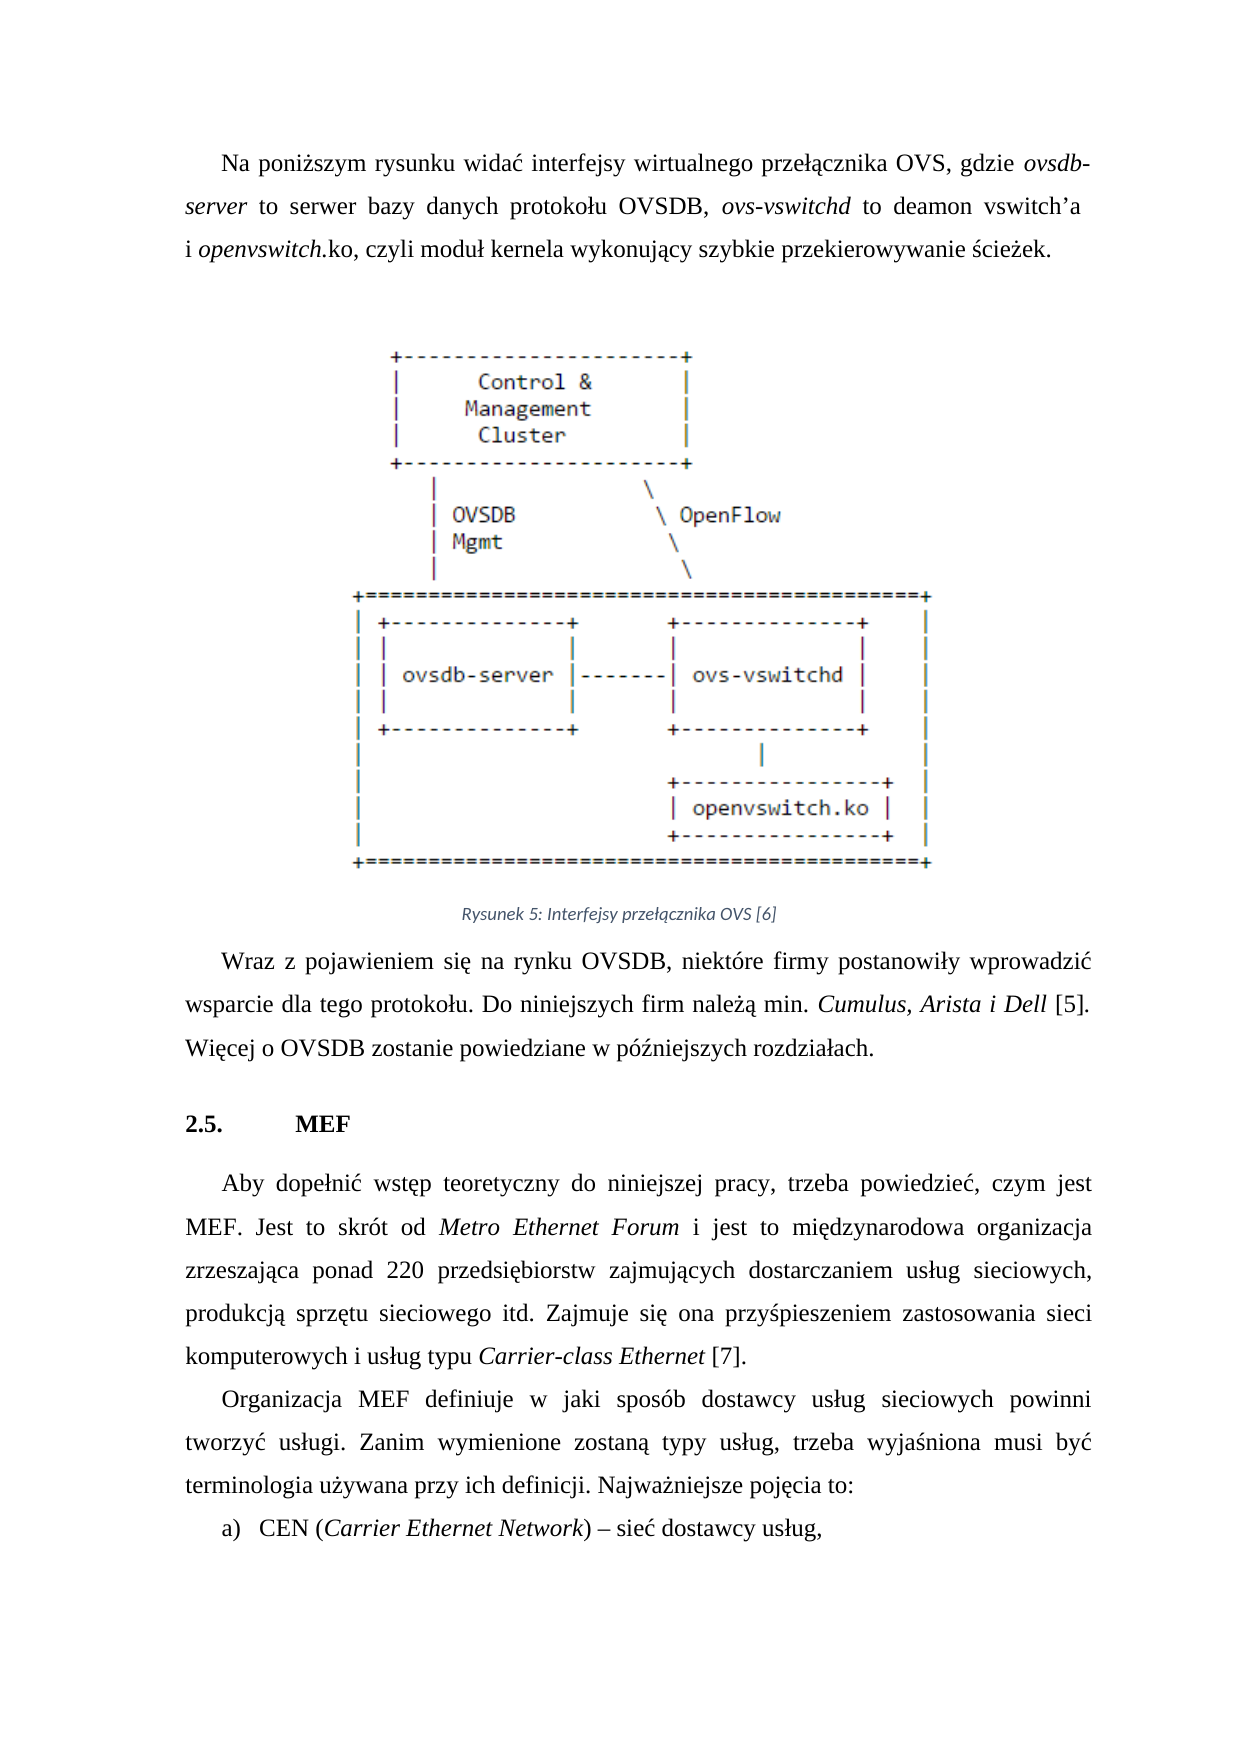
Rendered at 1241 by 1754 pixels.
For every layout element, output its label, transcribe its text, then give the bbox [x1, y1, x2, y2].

subtitle MEF [185, 1109, 1093, 1137]
text Aby dopełnić wstęp teoretyczny do niniejszej pracy, trzeba powiedzieć, czym jest MEF. Jest to skrót od Metro Ethernet Forum i jest to międzynarodowa organizacja zrzeszająca ponad 220 przedsiębiorstw zajmujących dostarczaniem usług sieciowych, produkcją sprzętu sieciowego itd. Zajmuje się ona przyśpieszeniem zastosowania sieci komputerowych i usług typu Carrier-class Ethernet [7]. [185, 1168, 1093, 1370]
text Rysunek 5: Interfejsy przełącznika OVS [6] [148, 903, 1093, 926]
text Wraz z pojawieniem się na rynku OVSDB, niektóre firmy postanowiły wprowadzić wsparcie dla tego protokołu. Do niniejszych firm należą min. Cumulus, Arista i Dell [5]. Więcej o OVSDB zostanie powiedziane w późniejszych rozdziałach. [185, 946, 1093, 1061]
picture [291, 305, 1023, 903]
text Na poniższym rysunku widać interfejsy wirtualnego przełącznika OVS, gdzie ovsdb-server to serwer bazy danych protokołu OVSDB, ovs-vswitchd to deamon vswitch’a i openvswitch.ko, czyli moduł kernela wykonujący szybkie przekierowywanie ścieżek. [185, 148, 1093, 263]
text Organizacja MEF definiuje w jaki sposób dostawcy usług sieciowych powinni tworzyć usługi. Zanim wymienione zostaną typy usług, trzeba wyjaśniona musi być terminologia używana przy ich definicji. Najważniejsze pojęcia to: [185, 1384, 1093, 1499]
list CEN (Carrier Ethernet Network) – sieć dostawcy usług, [221, 1513, 1093, 1542]
